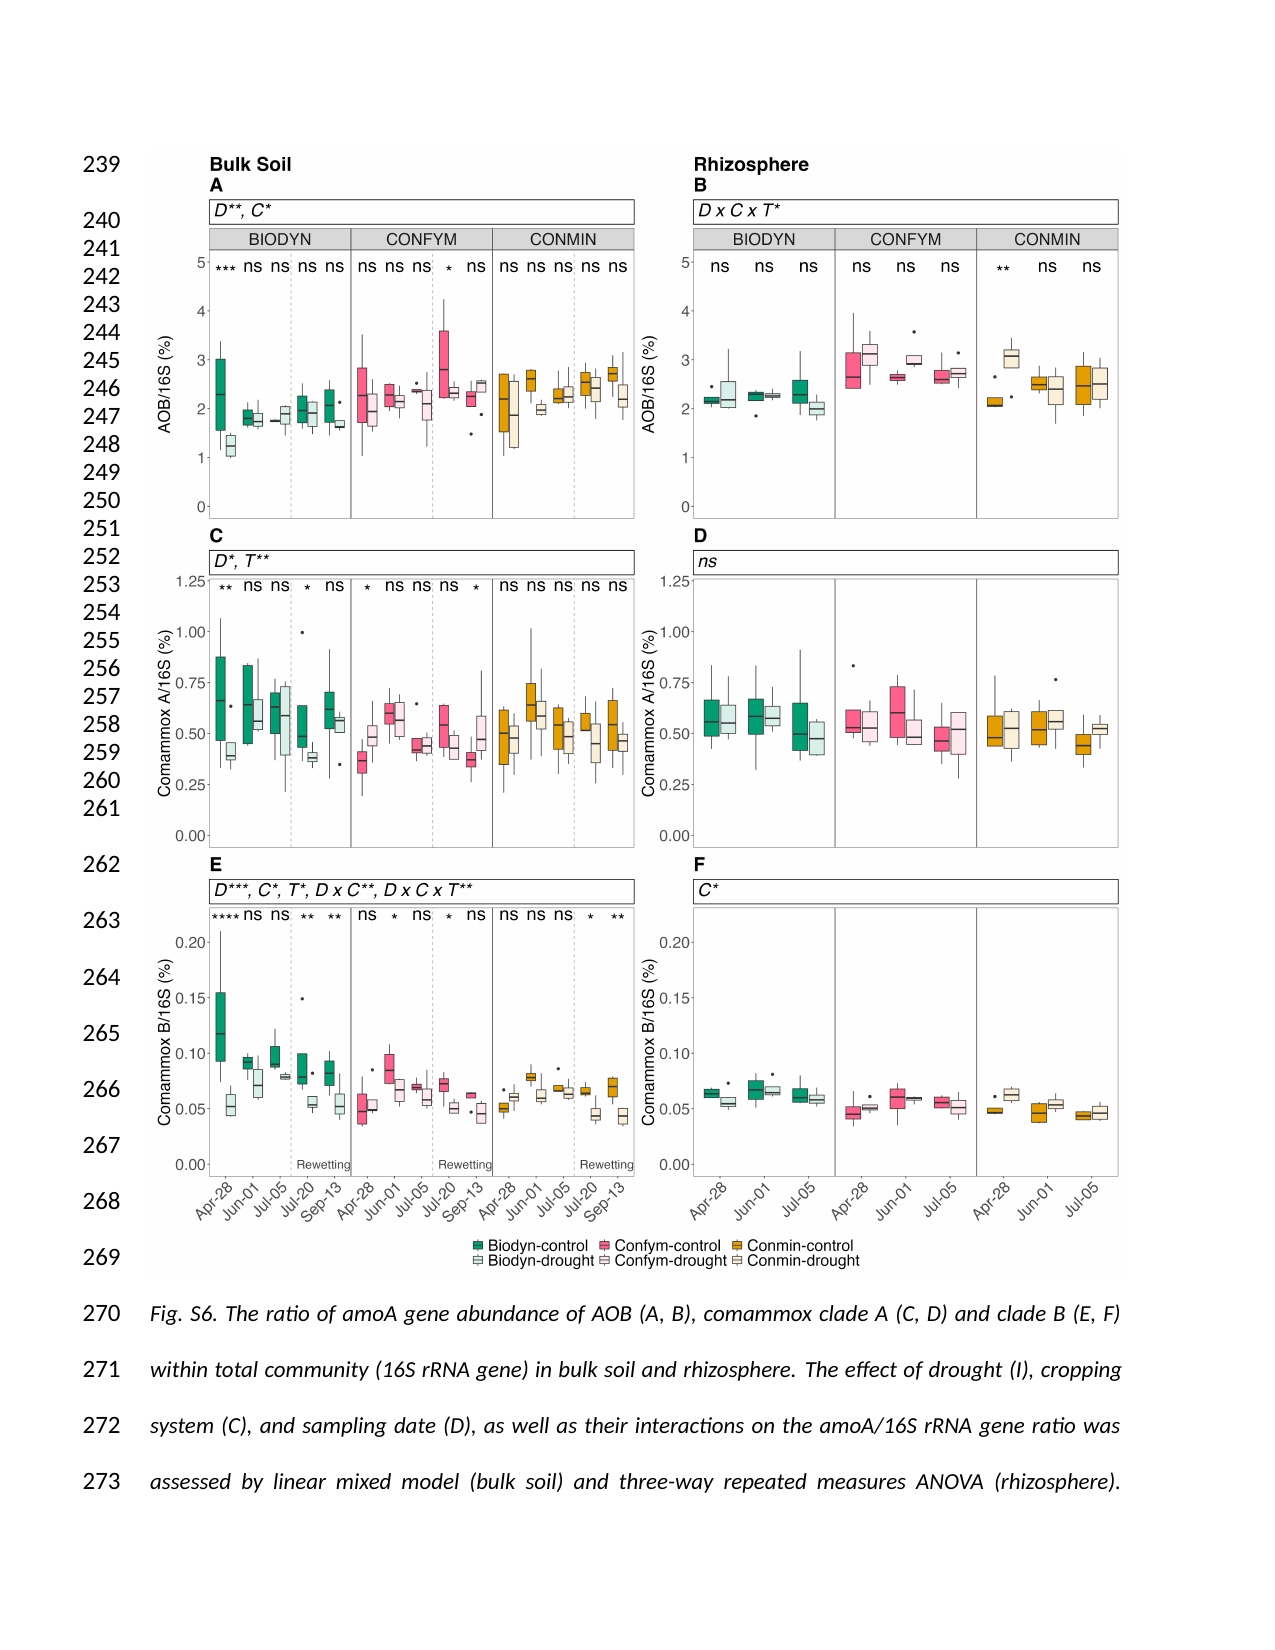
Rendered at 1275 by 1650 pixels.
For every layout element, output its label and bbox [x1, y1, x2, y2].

picture [150, 150, 1125, 1279]
text [150, 1299, 1125, 1495]
